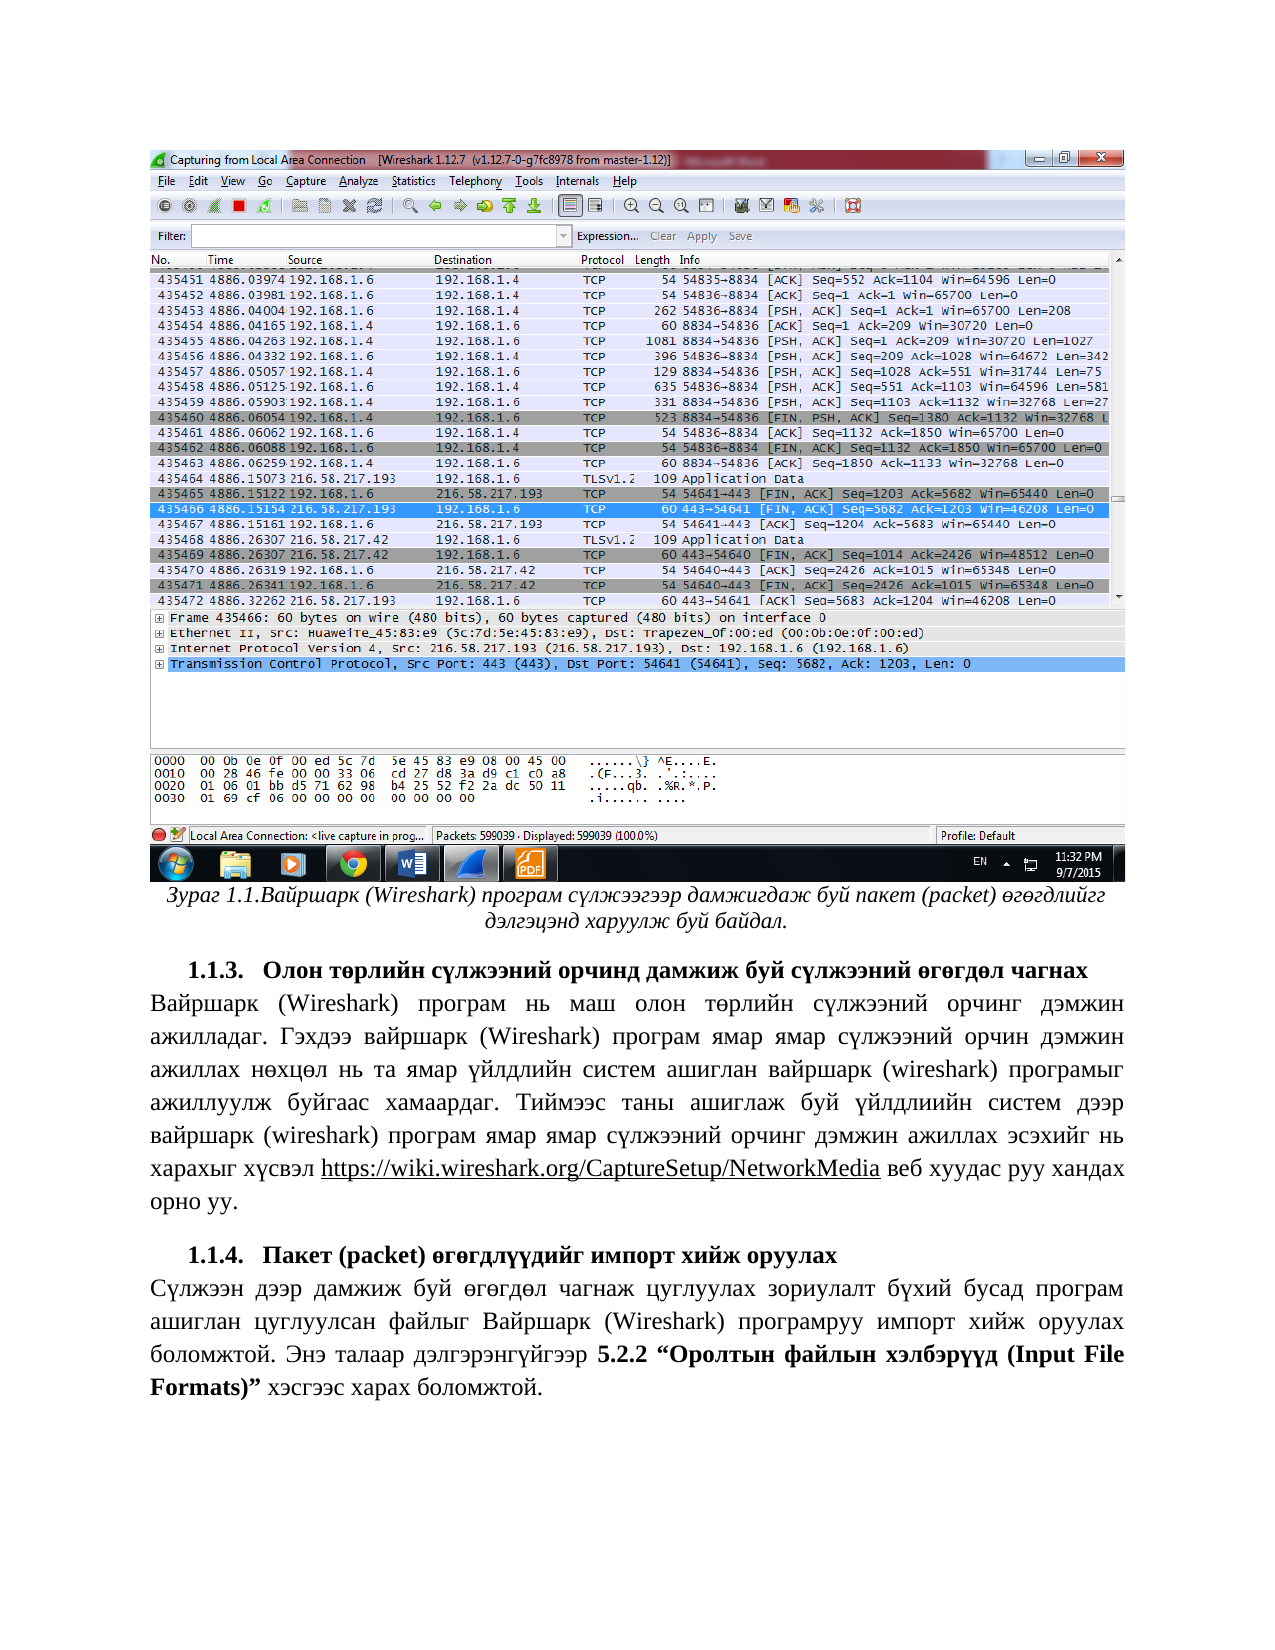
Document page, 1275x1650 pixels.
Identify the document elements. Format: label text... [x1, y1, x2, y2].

picture [150, 150, 1125, 882]
text Сүлжээн дээр дамжиж буй өгөгдөл чагнаж цуглуулах зориулалт бүхий бусад програм ашиглан цуглуулсан файлыг Вайршарк (Wireshark) програмруу импорт хийж оруулах боломжтой. Энэ талаар дэлгэрэнгүйгээр 5.2.2 “Оролтын файлын хэлбэрүүд (Input File Formats)” хэсгээс харах боломжтой. [150, 1273, 1125, 1401]
subtitle Олон төрлийн сүлжээний орчинд дамжиж буй сүлжээний өгөгдөл чагнах [187, 955, 1125, 983]
subtitle Пакет (packet) өгөгдлүүдийг импорт хийж оруулах [187, 1240, 1125, 1268]
text Зураг 1.1.Вайршарк (Wireshark) програм сүлжээгээр дамжигдаж буй пакет (packet) өгөгдлийгг дэлгэцэнд харуулж буй байдал. [150, 882, 1125, 934]
text Вайршарк (Wireshark) програм нь маш олон төрлийн сүлжээний орчинг дэмжин ажилладаг. Гэхдээ вайршарк (Wireshark) програм ямар ямар сүлжээний орчин дэмжин ажиллах нөхцөл нь та ямар үйлдлийн систем ашиглан вайршарк (wireshark) програмыг ажиллуулж буйгаас хамаардаг. Тиймээс таны ашиглаж буй үйлдлиийн систем дээр вайршарк (wireshark) програм ямар ямар сүлжээний орчинг дэмжин ажиллах эсэхийг нь харахыг хүсвэл https://wiki.wireshark.org/CaptureSetup/NetworkMedia веб хуудас руу хандах орно уу. [150, 988, 1125, 1215]
